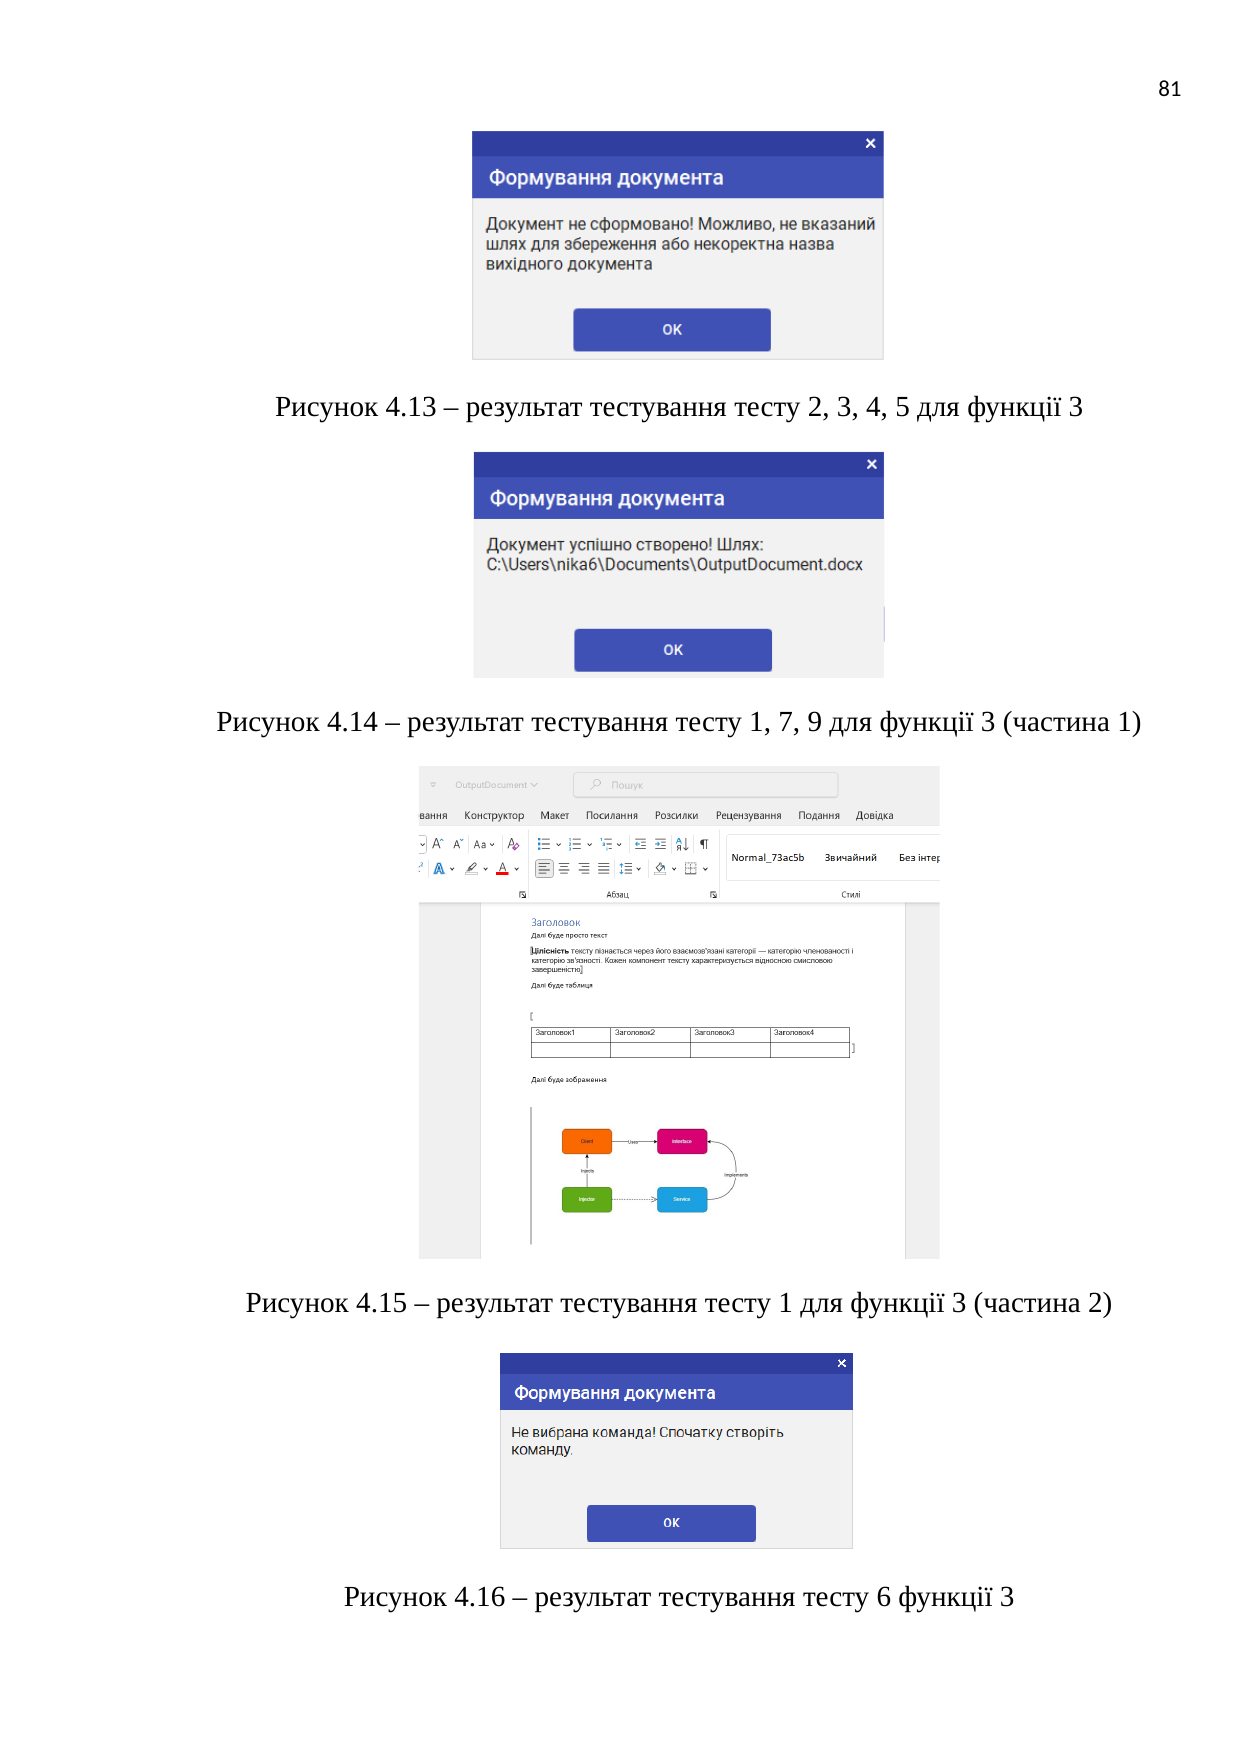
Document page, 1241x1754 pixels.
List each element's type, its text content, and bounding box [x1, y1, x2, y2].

picture [469, 130, 889, 363]
text Рисунок 4.14 – результат тестування тесту 1, 7, 9 для функції 3 (частина 1) [177, 704, 1181, 737]
text Рисунок 4.15 – результат тестування тесту 1 для функції 3 (частина 2) [177, 1285, 1181, 1319]
picture [418, 766, 940, 1259]
text Рисунок 4.16 – результат тестування тесту 6 функції 3 [177, 1579, 1181, 1612]
text Рисунок 4.13 – результат тестування тесту 2, 3, 4, 5 для функції 3 [177, 389, 1181, 422]
picture [473, 451, 885, 678]
picture [494, 1347, 864, 1553]
